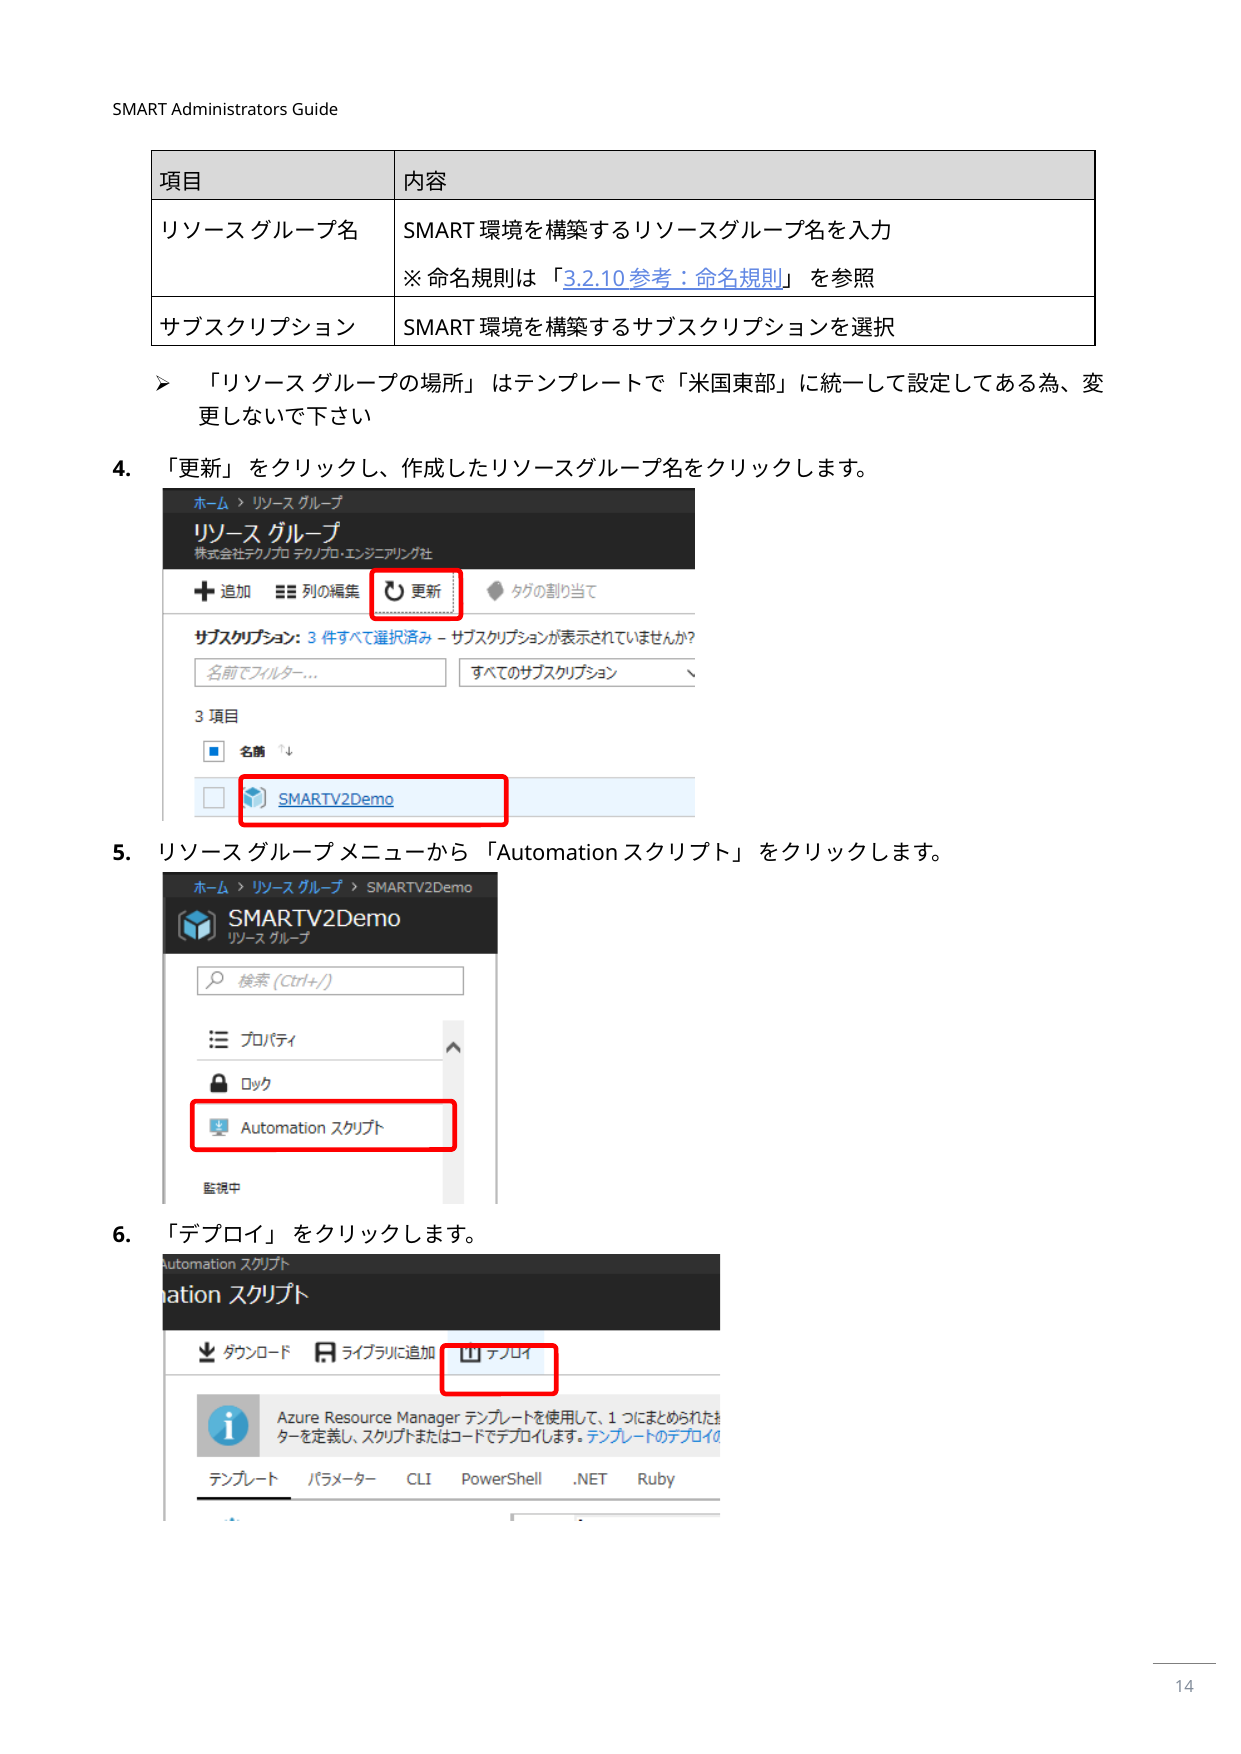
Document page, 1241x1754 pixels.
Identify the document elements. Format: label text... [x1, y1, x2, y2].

picture [243, 779, 504, 821]
text 「デプロイ」 をクリックします。 [112, 1216, 1128, 1249]
table_cell SMART環境を構築するサブスクリプションを選択 [395, 297, 1094, 345]
table_cell サブスクリプション [152, 297, 394, 345]
text リソース グループ メニューから 「Automationスクリプト」 をクリックします。 [112, 833, 1128, 867]
picture [162, 488, 695, 821]
table_header 内容 [395, 151, 1094, 199]
table_cell SMART環境を構築するリソースグループ名を入力 ※ 命名規則は 「3.2.10参考：命名規則」 を参照 [395, 200, 1094, 296]
table_header 項目 [152, 151, 394, 199]
picture [162, 872, 498, 1204]
text 「更新」 をクリックし、作成したリソースグループ名をクリックします。 [112, 450, 1128, 483]
table_cell リソース グループ名 [152, 200, 394, 296]
picture [162, 1254, 721, 1521]
text 「リソース グループの場所」 はテンプレートで「米国東部」に統一して設定してある為、変更しないで下さい [154, 364, 1106, 431]
